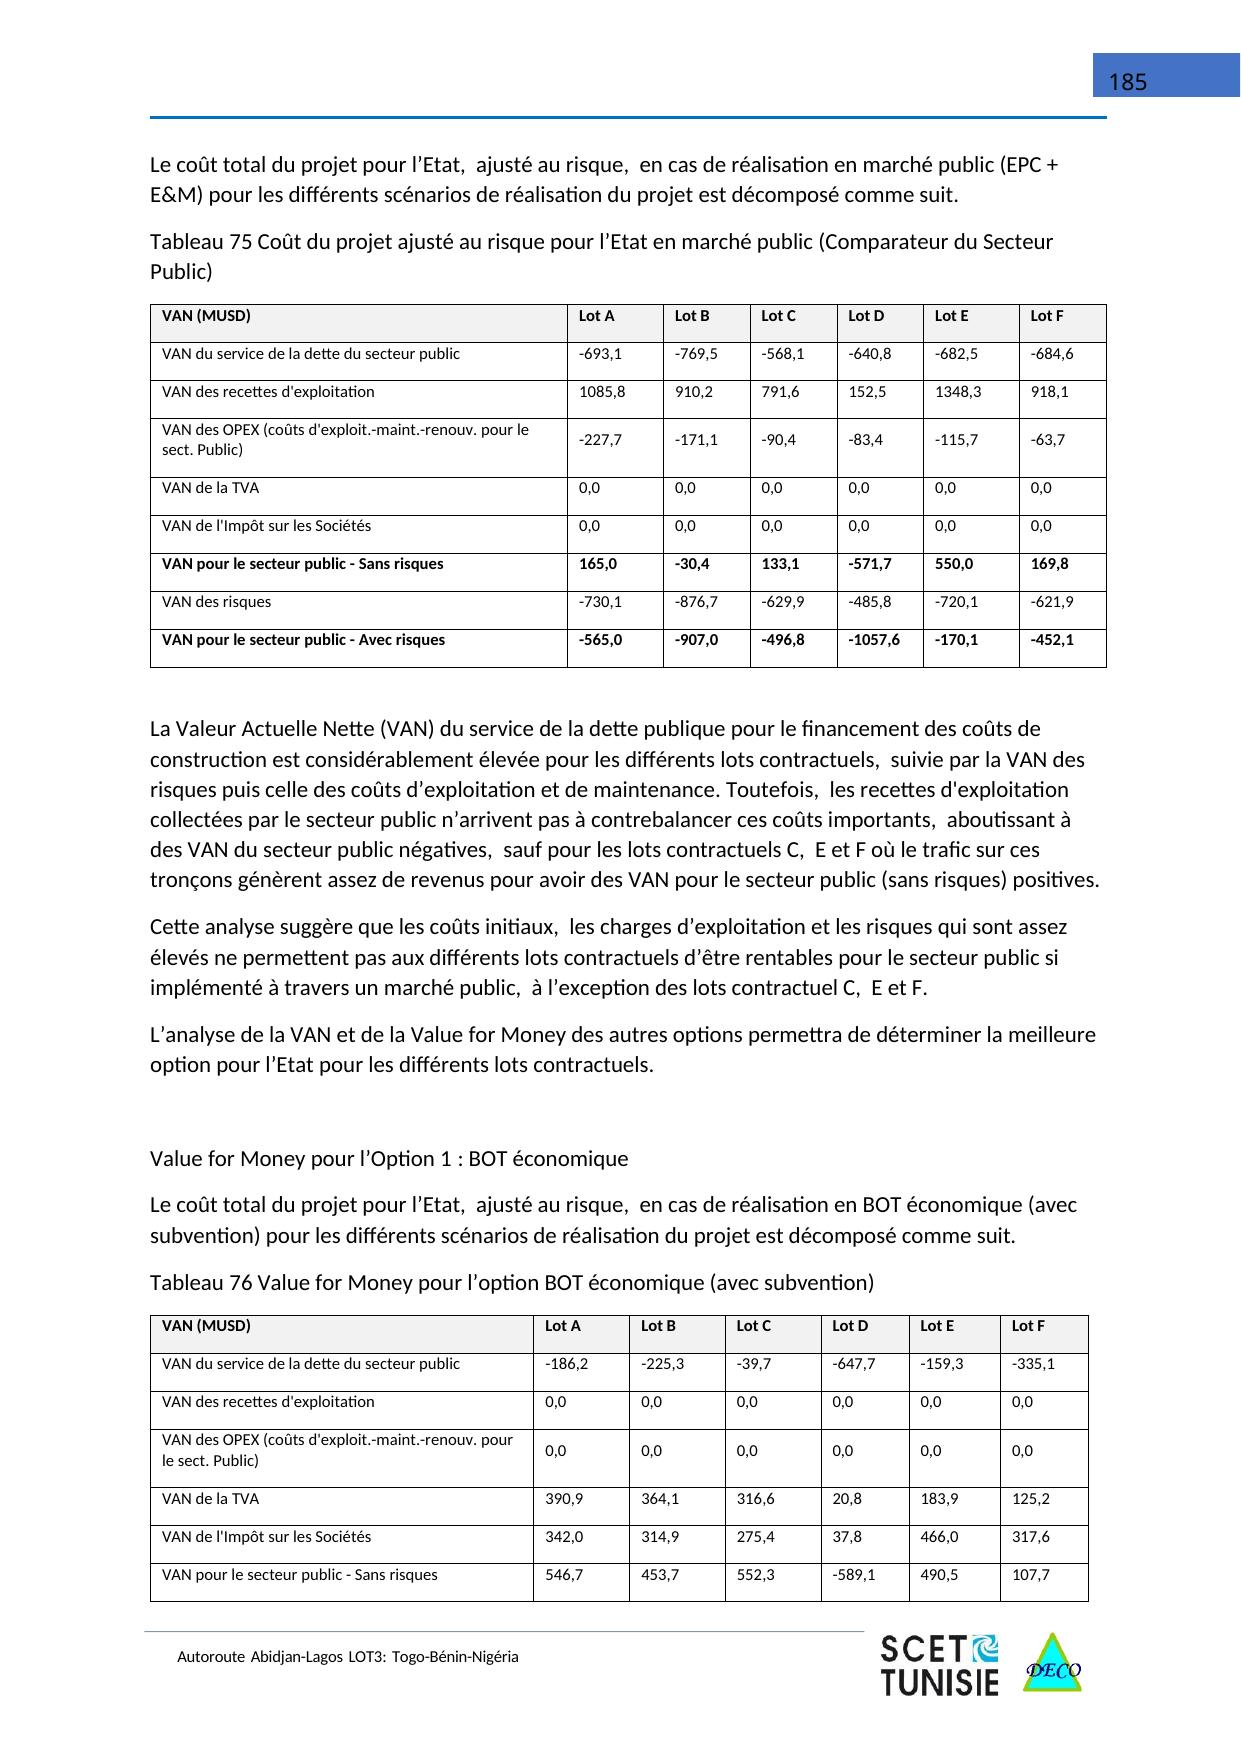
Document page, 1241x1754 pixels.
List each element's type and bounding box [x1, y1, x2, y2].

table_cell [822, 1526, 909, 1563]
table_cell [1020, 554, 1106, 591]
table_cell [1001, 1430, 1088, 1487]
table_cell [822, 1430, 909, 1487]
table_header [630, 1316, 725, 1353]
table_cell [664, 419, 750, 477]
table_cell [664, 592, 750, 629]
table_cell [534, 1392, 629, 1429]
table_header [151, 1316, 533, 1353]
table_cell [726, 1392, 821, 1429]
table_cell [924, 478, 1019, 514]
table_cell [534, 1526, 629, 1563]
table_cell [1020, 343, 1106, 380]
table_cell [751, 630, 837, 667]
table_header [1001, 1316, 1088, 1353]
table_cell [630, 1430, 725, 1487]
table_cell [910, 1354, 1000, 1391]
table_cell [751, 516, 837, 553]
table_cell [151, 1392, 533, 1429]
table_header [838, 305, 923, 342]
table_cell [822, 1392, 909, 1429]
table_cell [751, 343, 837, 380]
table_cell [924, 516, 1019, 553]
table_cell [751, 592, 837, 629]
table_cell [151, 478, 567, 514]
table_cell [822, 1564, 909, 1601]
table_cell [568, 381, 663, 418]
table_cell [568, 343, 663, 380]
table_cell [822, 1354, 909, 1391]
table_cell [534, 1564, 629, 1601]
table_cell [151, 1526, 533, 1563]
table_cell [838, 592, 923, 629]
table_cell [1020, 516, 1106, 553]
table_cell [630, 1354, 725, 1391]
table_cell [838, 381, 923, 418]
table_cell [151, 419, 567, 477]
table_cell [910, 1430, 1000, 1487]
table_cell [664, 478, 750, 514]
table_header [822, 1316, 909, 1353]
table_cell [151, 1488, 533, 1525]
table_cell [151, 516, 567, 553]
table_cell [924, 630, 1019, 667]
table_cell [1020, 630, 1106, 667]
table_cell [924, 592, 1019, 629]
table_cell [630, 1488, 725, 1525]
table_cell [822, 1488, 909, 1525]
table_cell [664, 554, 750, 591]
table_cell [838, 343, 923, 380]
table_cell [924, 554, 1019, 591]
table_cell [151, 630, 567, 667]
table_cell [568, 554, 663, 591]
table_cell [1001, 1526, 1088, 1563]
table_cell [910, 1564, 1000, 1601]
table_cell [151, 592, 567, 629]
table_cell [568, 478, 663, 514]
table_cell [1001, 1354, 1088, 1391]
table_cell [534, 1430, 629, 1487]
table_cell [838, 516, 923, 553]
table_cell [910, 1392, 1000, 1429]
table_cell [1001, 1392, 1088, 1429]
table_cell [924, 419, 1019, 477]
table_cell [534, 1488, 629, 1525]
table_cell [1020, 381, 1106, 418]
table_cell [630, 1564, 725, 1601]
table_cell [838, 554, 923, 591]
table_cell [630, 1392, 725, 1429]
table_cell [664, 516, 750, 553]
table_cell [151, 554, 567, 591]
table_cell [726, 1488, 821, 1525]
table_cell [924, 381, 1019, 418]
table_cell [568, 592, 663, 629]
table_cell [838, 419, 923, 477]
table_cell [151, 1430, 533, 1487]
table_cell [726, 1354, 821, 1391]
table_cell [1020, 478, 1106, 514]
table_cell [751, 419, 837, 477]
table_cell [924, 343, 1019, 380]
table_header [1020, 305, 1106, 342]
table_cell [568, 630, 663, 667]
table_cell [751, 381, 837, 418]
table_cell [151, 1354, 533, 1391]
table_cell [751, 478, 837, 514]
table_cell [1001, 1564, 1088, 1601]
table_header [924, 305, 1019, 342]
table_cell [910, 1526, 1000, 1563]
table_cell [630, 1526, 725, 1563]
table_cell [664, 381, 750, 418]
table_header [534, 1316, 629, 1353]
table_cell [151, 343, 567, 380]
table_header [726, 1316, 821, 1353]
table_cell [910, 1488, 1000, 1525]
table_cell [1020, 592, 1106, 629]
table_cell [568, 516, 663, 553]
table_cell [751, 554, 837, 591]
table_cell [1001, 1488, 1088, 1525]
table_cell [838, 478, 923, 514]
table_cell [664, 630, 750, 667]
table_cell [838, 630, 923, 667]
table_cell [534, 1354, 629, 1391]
picture [1022, 1631, 1082, 1692]
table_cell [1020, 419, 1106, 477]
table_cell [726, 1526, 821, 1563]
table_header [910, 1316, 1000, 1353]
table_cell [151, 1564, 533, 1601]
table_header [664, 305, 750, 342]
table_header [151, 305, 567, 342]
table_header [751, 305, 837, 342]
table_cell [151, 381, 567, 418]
picture [880, 1634, 999, 1696]
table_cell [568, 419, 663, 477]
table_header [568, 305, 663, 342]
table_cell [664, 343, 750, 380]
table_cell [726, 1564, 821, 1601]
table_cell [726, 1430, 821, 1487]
